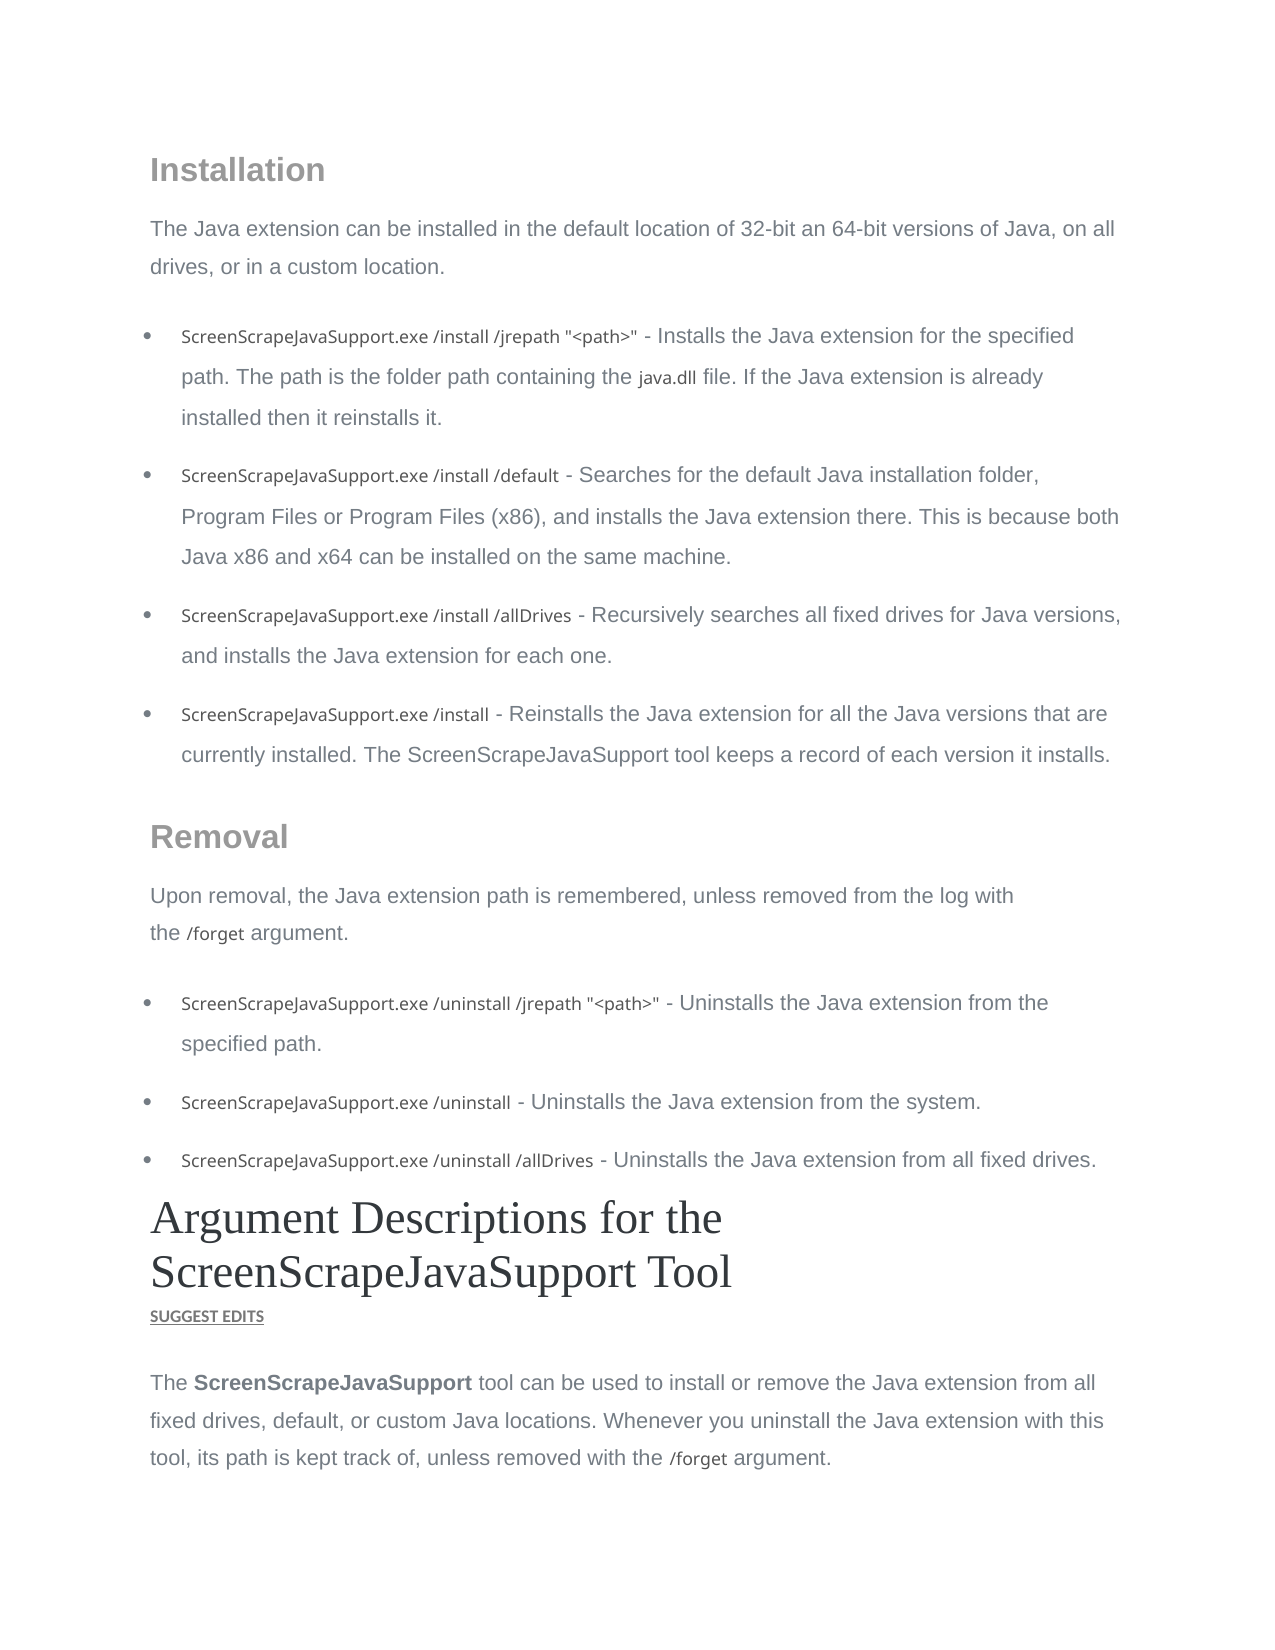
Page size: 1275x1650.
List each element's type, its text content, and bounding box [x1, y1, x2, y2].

list ScreenScrapeJavaSupport.exe /uninstall /jrepath "<path>" - Uninstalls the Java extension from the specified path. [144, 975, 1125, 1056]
list ScreenScrapeJavaSupport.exe /install /jrepath "<path>" - Installs the Java extension for the specified path. The path is the folder path containing the java.dll file. If the Java extension is already installed then it reinstalls it. [144, 308, 1125, 430]
subtitle Removal [150, 817, 1125, 855]
list ScreenScrapeJavaSupport.exe /uninstall /allDrives - Uninstalls the Java extension from all fixed drives. [144, 1132, 1125, 1172]
list ScreenScrapeJavaSupport.exe /uninstall - Uninstalls the Java extension from the system. [144, 1074, 1125, 1114]
list ScreenScrapeJavaSupport.exe /install /allDrives - Recursively searches all fixed drives for Java versions, and installs the Java extension for each one. [144, 587, 1125, 668]
subtitle Installation [150, 150, 1125, 188]
text The ScreenScrapeJavaSupport tool can be used to install or remove the Java extension from all fixed drives, default, or custom Java locations. Whenever you uninstall the Java extension with this tool, its path is kept track of, unless removed with the /forget argument. [150, 1358, 1125, 1471]
text SUGGEST EDITS [150, 1306, 1125, 1327]
subtitle Argument Descriptions for the ScreenScrapeJavaSupport Tool [150, 1190, 1125, 1298]
list ScreenScrapeJavaSupport.exe /install /default - Searches for the default Java installation folder, Program Files or Program Files (x86), and installs the Java extension there. This is because both Java x86 and x64 can be installed on the same machine. [144, 447, 1125, 569]
text Upon removal, the Java extension path is remembered, unless removed from the log with the /forget argument. [150, 871, 1125, 946]
list ScreenScrapeJavaSupport.exe /install - Reinstalls the Java extension for all the Java versions that are currently installed. The ScreenScrapeJavaSupport tool keeps a record of each version it installs. [144, 686, 1125, 767]
text The Java extension can be installed in the default location of 32-bit an 64-bit versions of Java, on all drives, or in a custom location. [150, 204, 1125, 279]
